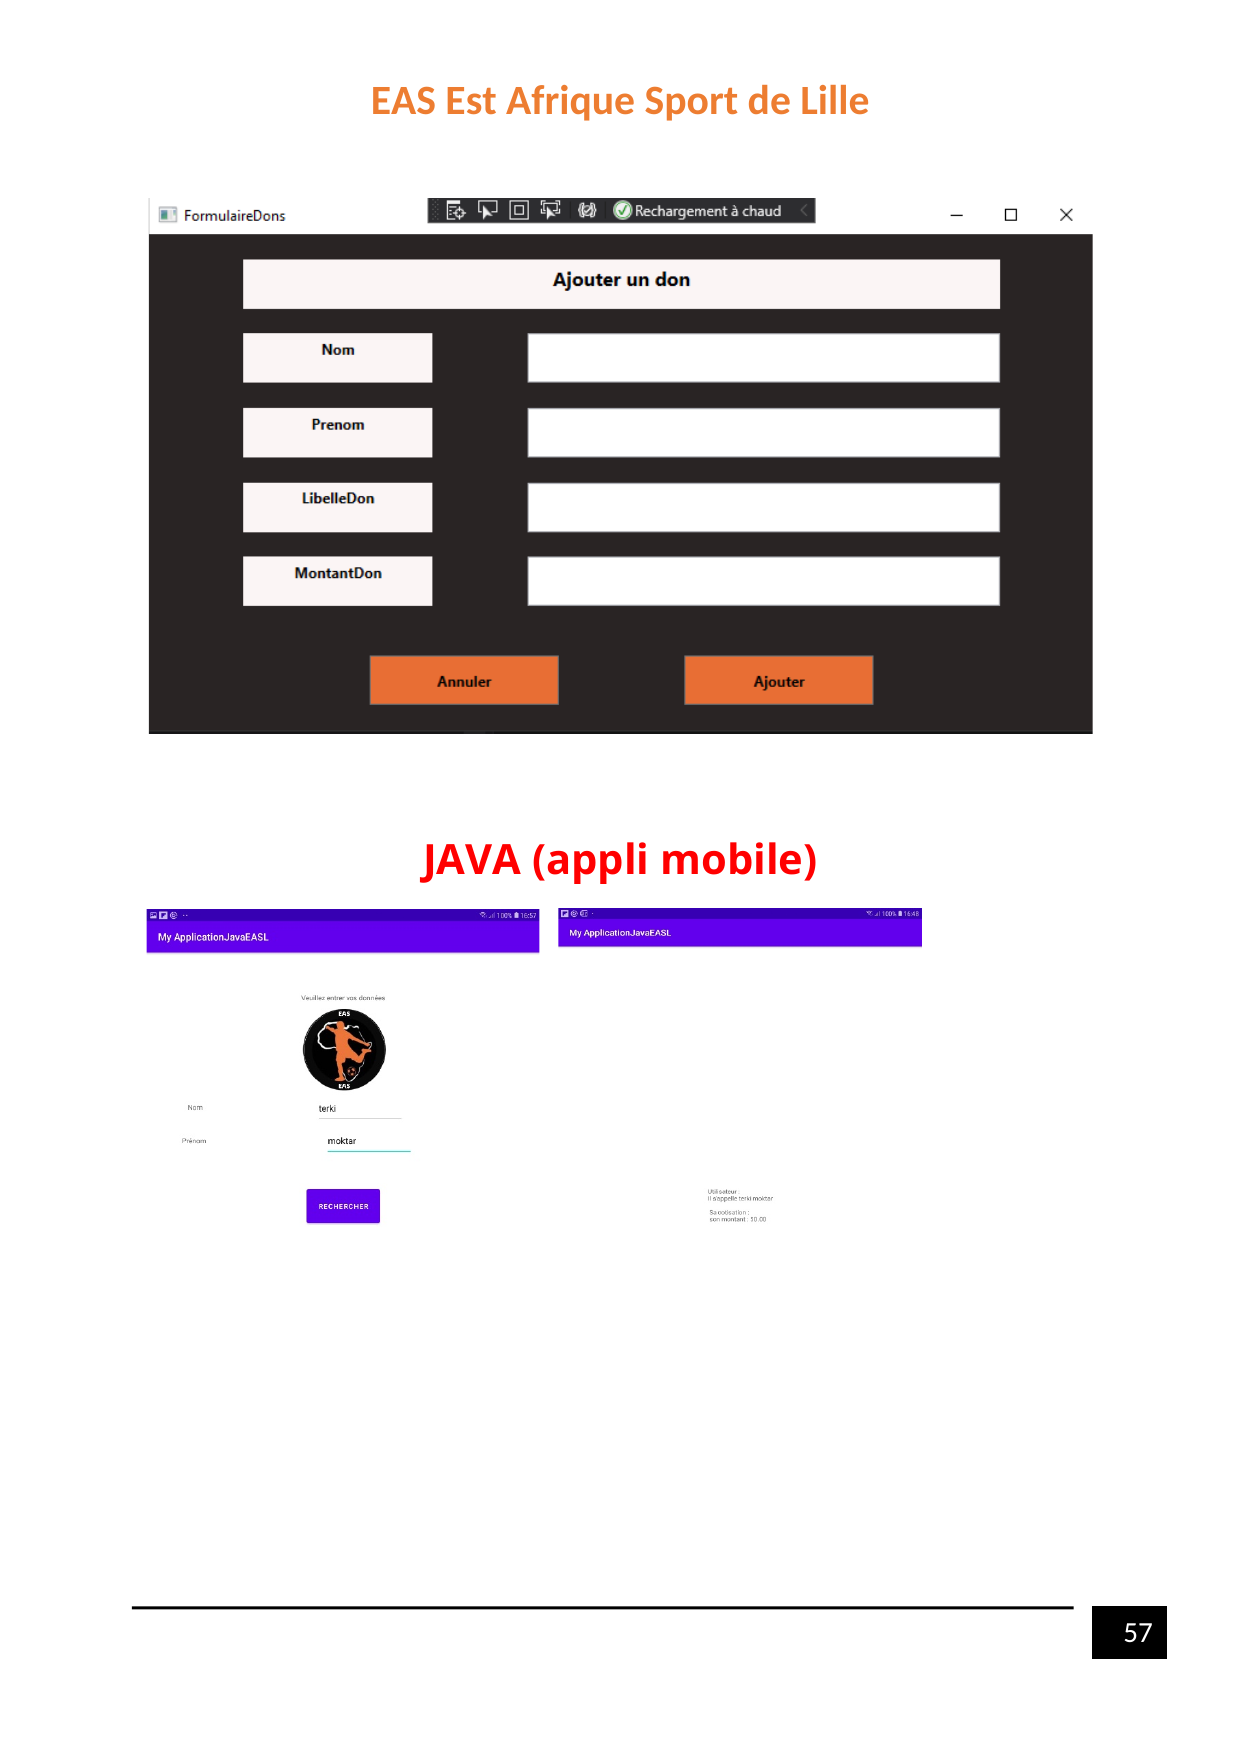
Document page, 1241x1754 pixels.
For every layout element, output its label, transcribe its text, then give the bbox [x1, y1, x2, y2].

subtitle JAVA (appli mobile) [148, 830, 1092, 887]
picture [146, 909, 540, 1538]
picture [148, 198, 1093, 734]
picture [558, 908, 922, 1463]
